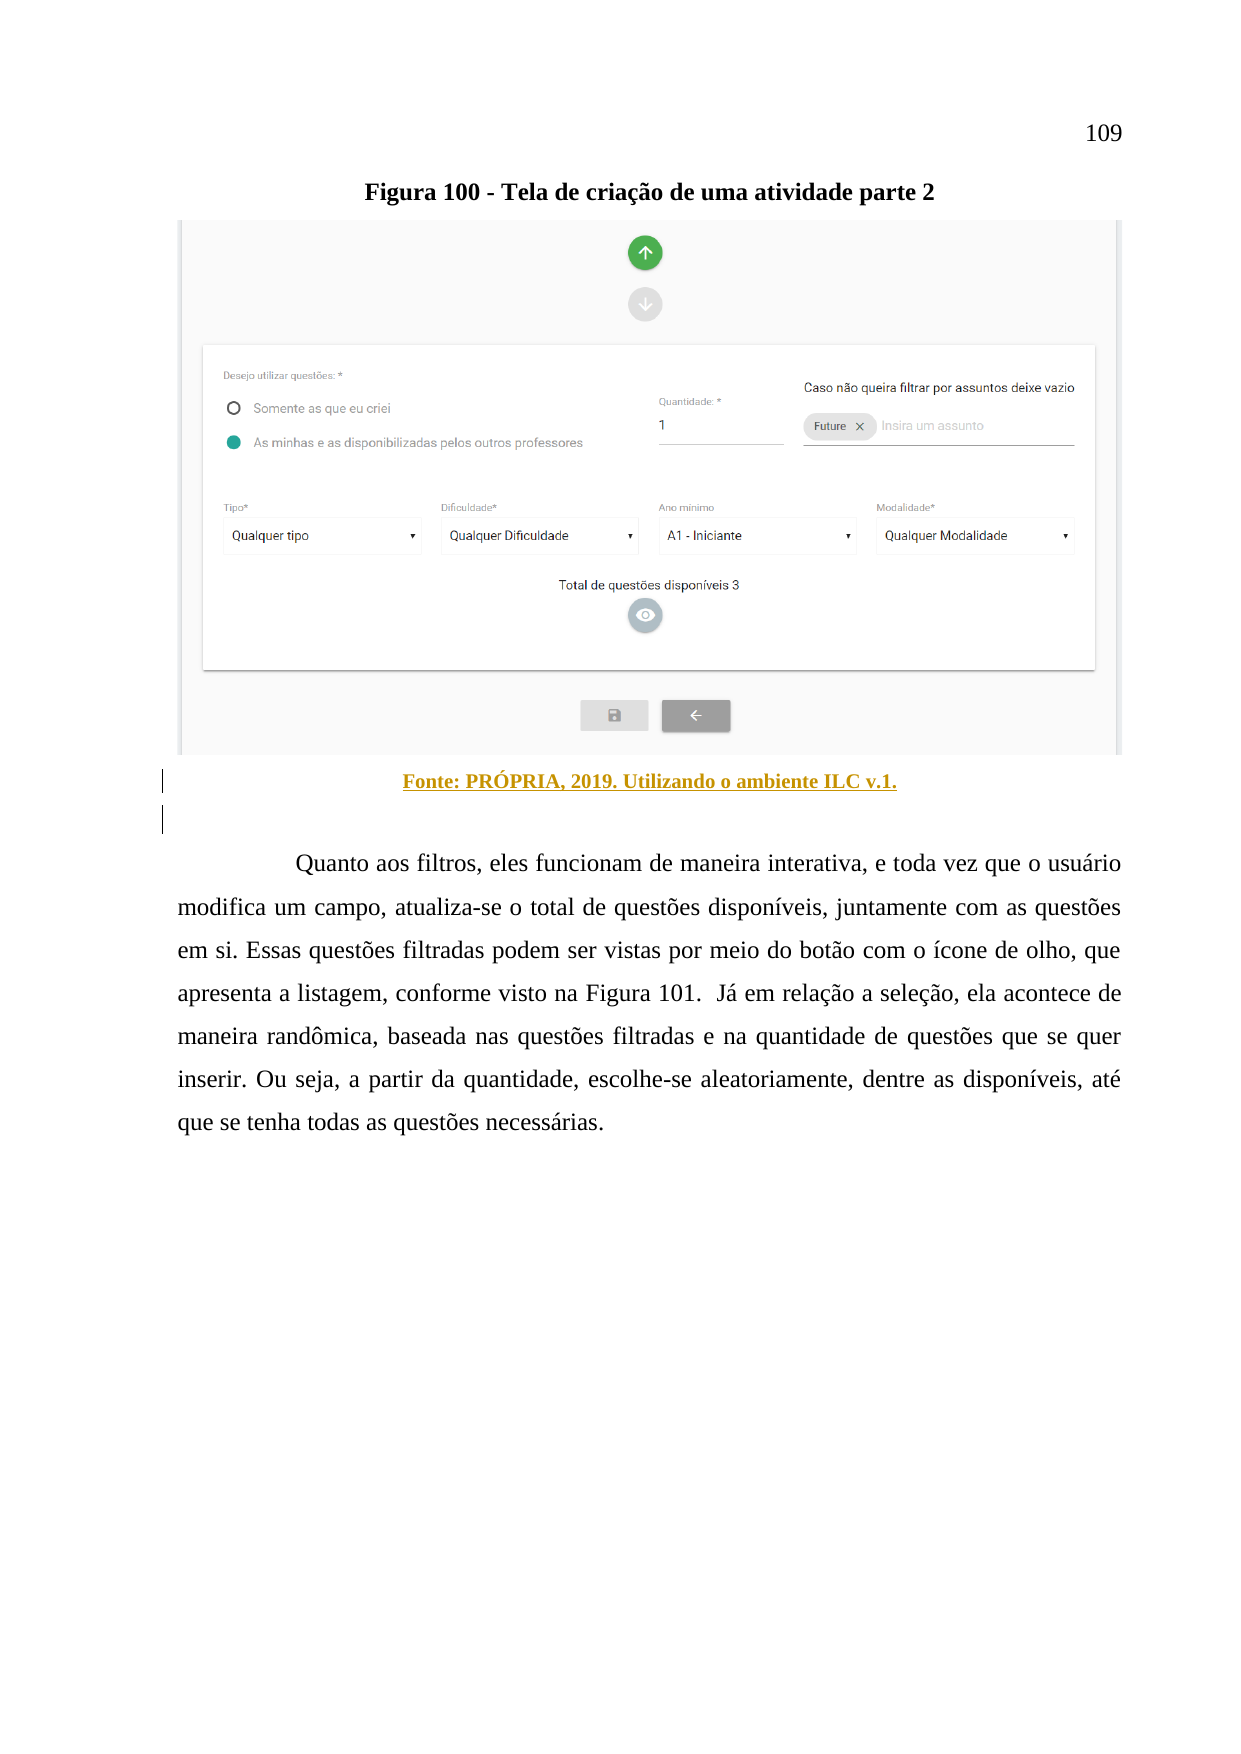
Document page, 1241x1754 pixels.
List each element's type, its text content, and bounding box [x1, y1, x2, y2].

text Figura - Tela de criação de uma atividade parte 2 [177, 177, 1122, 206]
text Quanto aos filtros, eles funcionam de maneira interativa, e toda vez que o usuário modifica um campo, atualiza-se o total de questões disponíveis, juntamente com as questões em si. Essas questões filtradas podem ser vistas por meio do botão com o ícone de olho, que apresenta a listagem, conforme visto na . Já em relação a seleção, ela acontece de maneira randômica, baseada nas questões filtradas e na quantidade de questões que se quer inserir. Ou seja, a partir da quantidade, escolhe-se aleatoriamente, dentre as disponíveis, até que se tenha todas as questões necessárias. [177, 848, 1122, 1136]
picture [177, 220, 1123, 755]
